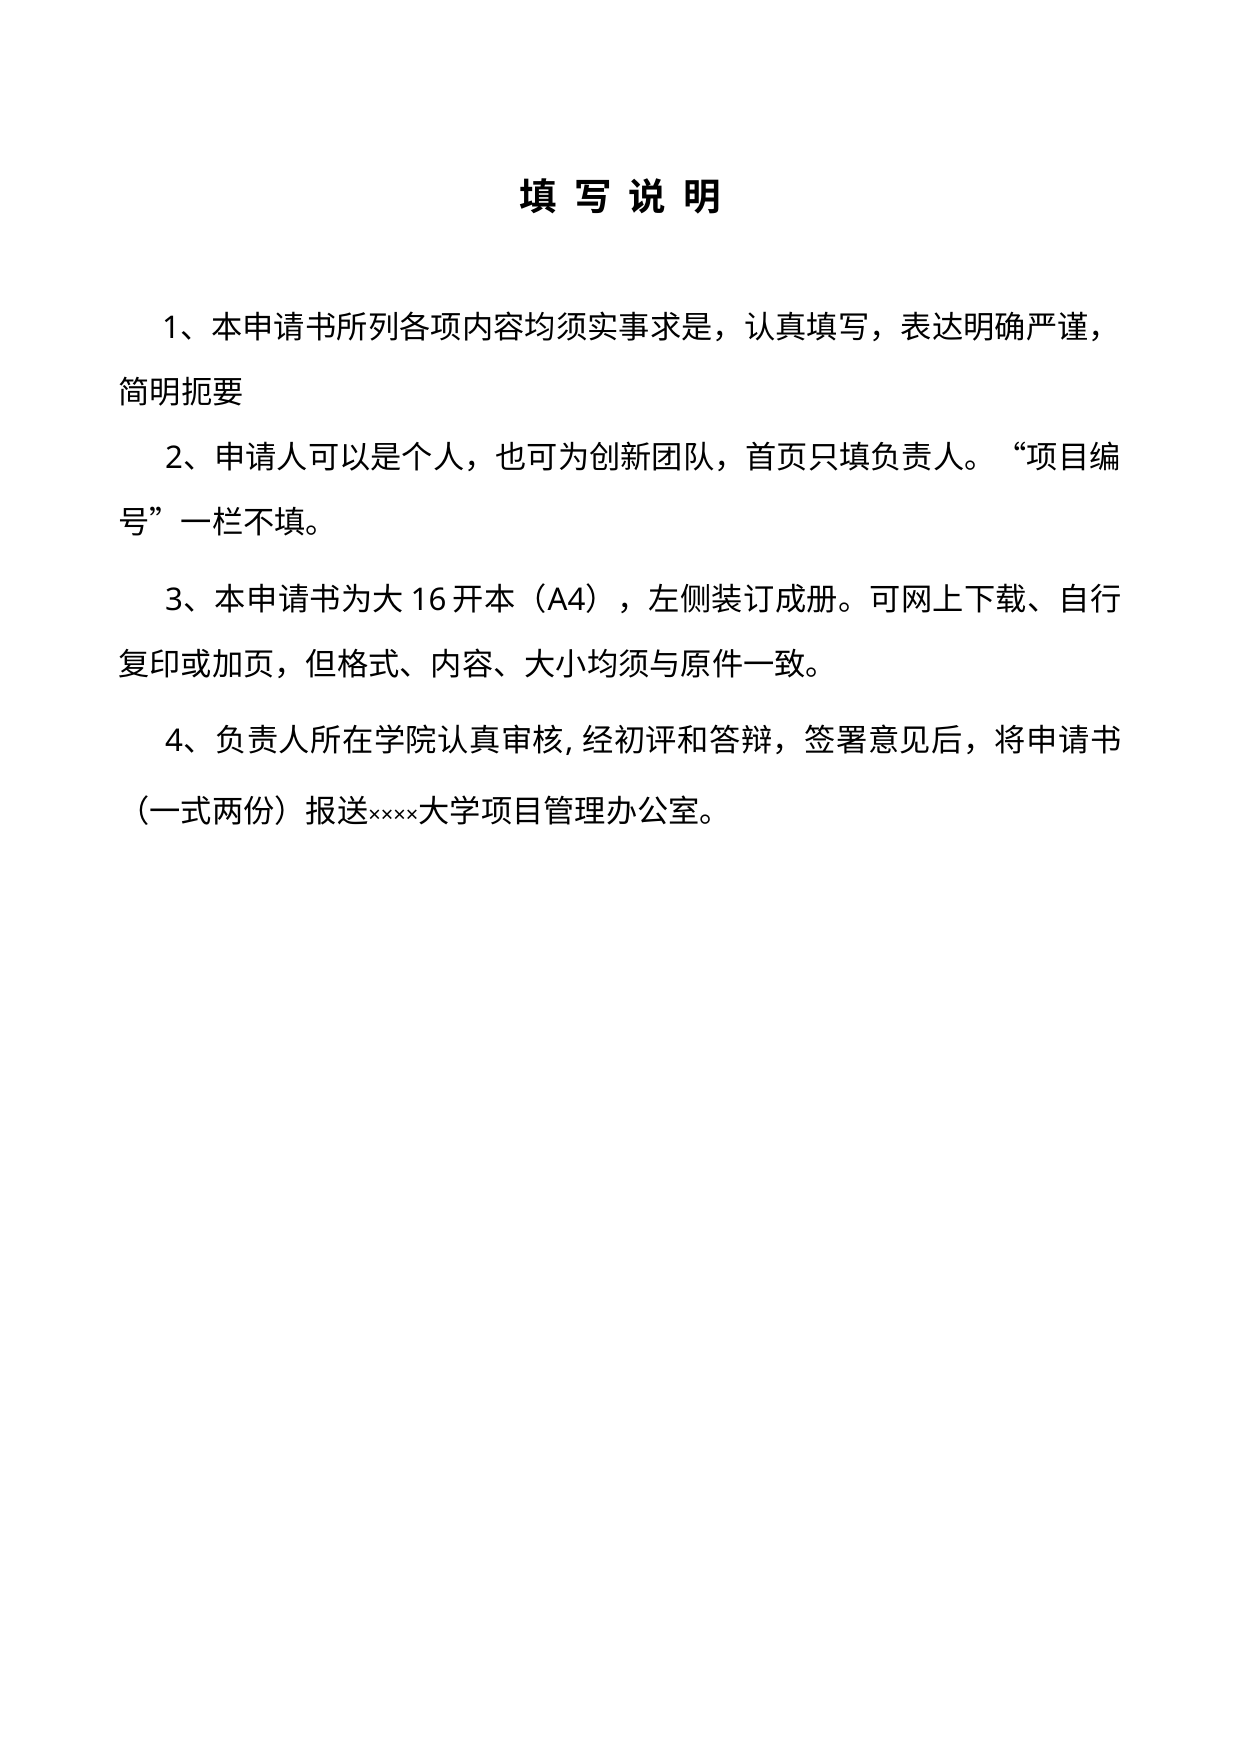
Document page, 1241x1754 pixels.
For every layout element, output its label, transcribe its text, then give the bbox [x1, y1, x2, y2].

text 2、申请人可以是个人，也可为创新团队，首页只填负责人。“项目编号”一栏不填。 [118, 422, 1122, 552]
text 4、负责人所在学院认真审核, 经初评和答辩，签署意见后，将申请书（一式两份）报送××××大学项目管理办公室。 [118, 694, 1122, 836]
text 1、本申请书所列各项内容均须实事求是，认真填写，表达明确严谨，简明扼要 [118, 292, 1122, 422]
text 3、本申请书为大16开本（A4），左侧装订成册。可网上下载、自行复印或加页，但格式、内容、大小均须与原件一致。 [118, 564, 1122, 694]
text 填 写 说 明 [118, 162, 1122, 227]
